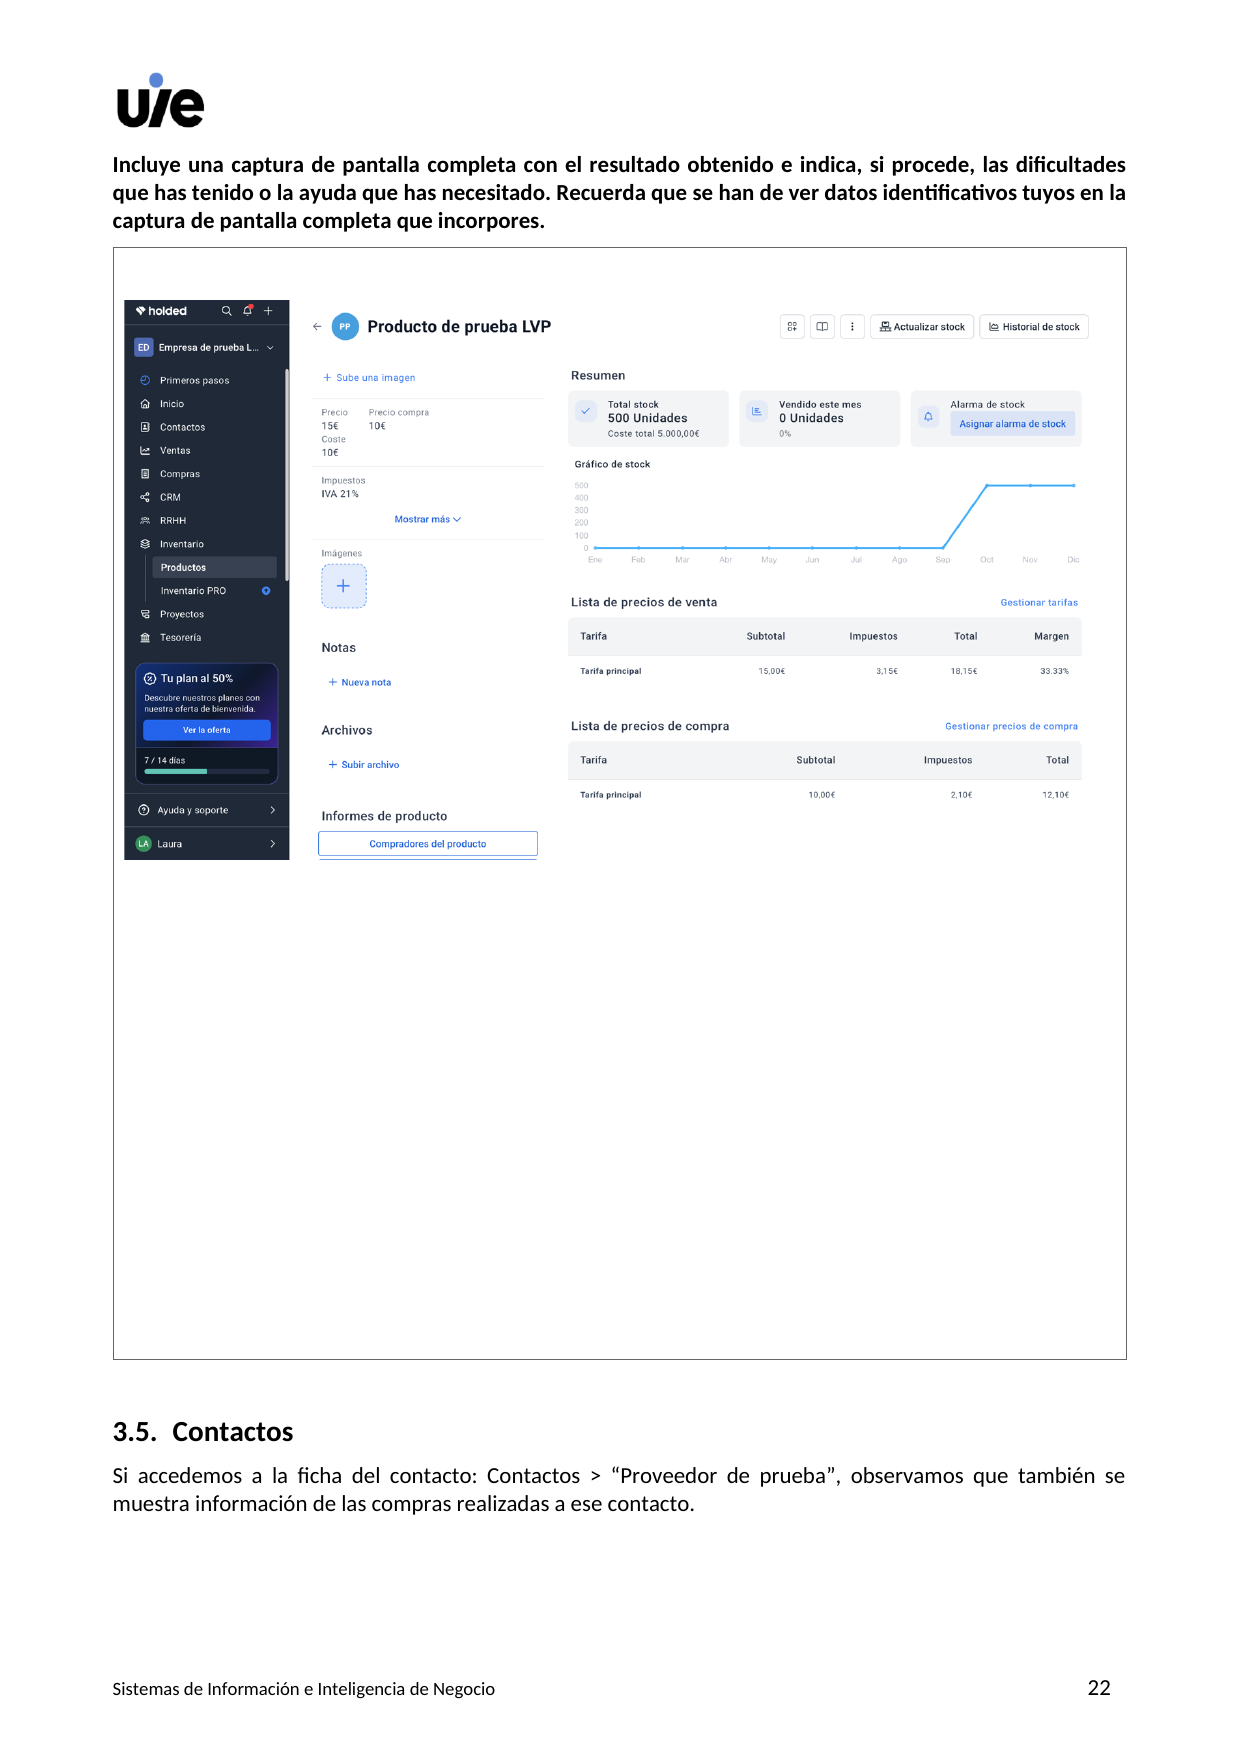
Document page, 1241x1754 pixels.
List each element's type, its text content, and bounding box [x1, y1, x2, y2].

subtitle Contactos [112, 1413, 1128, 1448]
text Si accedemos a la ficha del contacto: Contactos > “Proveedor de prueba”, observamos que también se muestra información de las compras realizadas a ese contacto. [112, 1461, 1128, 1517]
picture [124, 300, 1114, 860]
picture [112, 71, 207, 130]
table_header [114, 248, 1126, 1359]
text Incluye una captura de pantalla completa con el resultado obtenido e indica, si procede, las dificultades que has tenido o la ayuda que has necesitado. Recuerda que se han de ver datos identificativos tuyos en la captura de pantalla completa que incorpores. [112, 150, 1128, 234]
